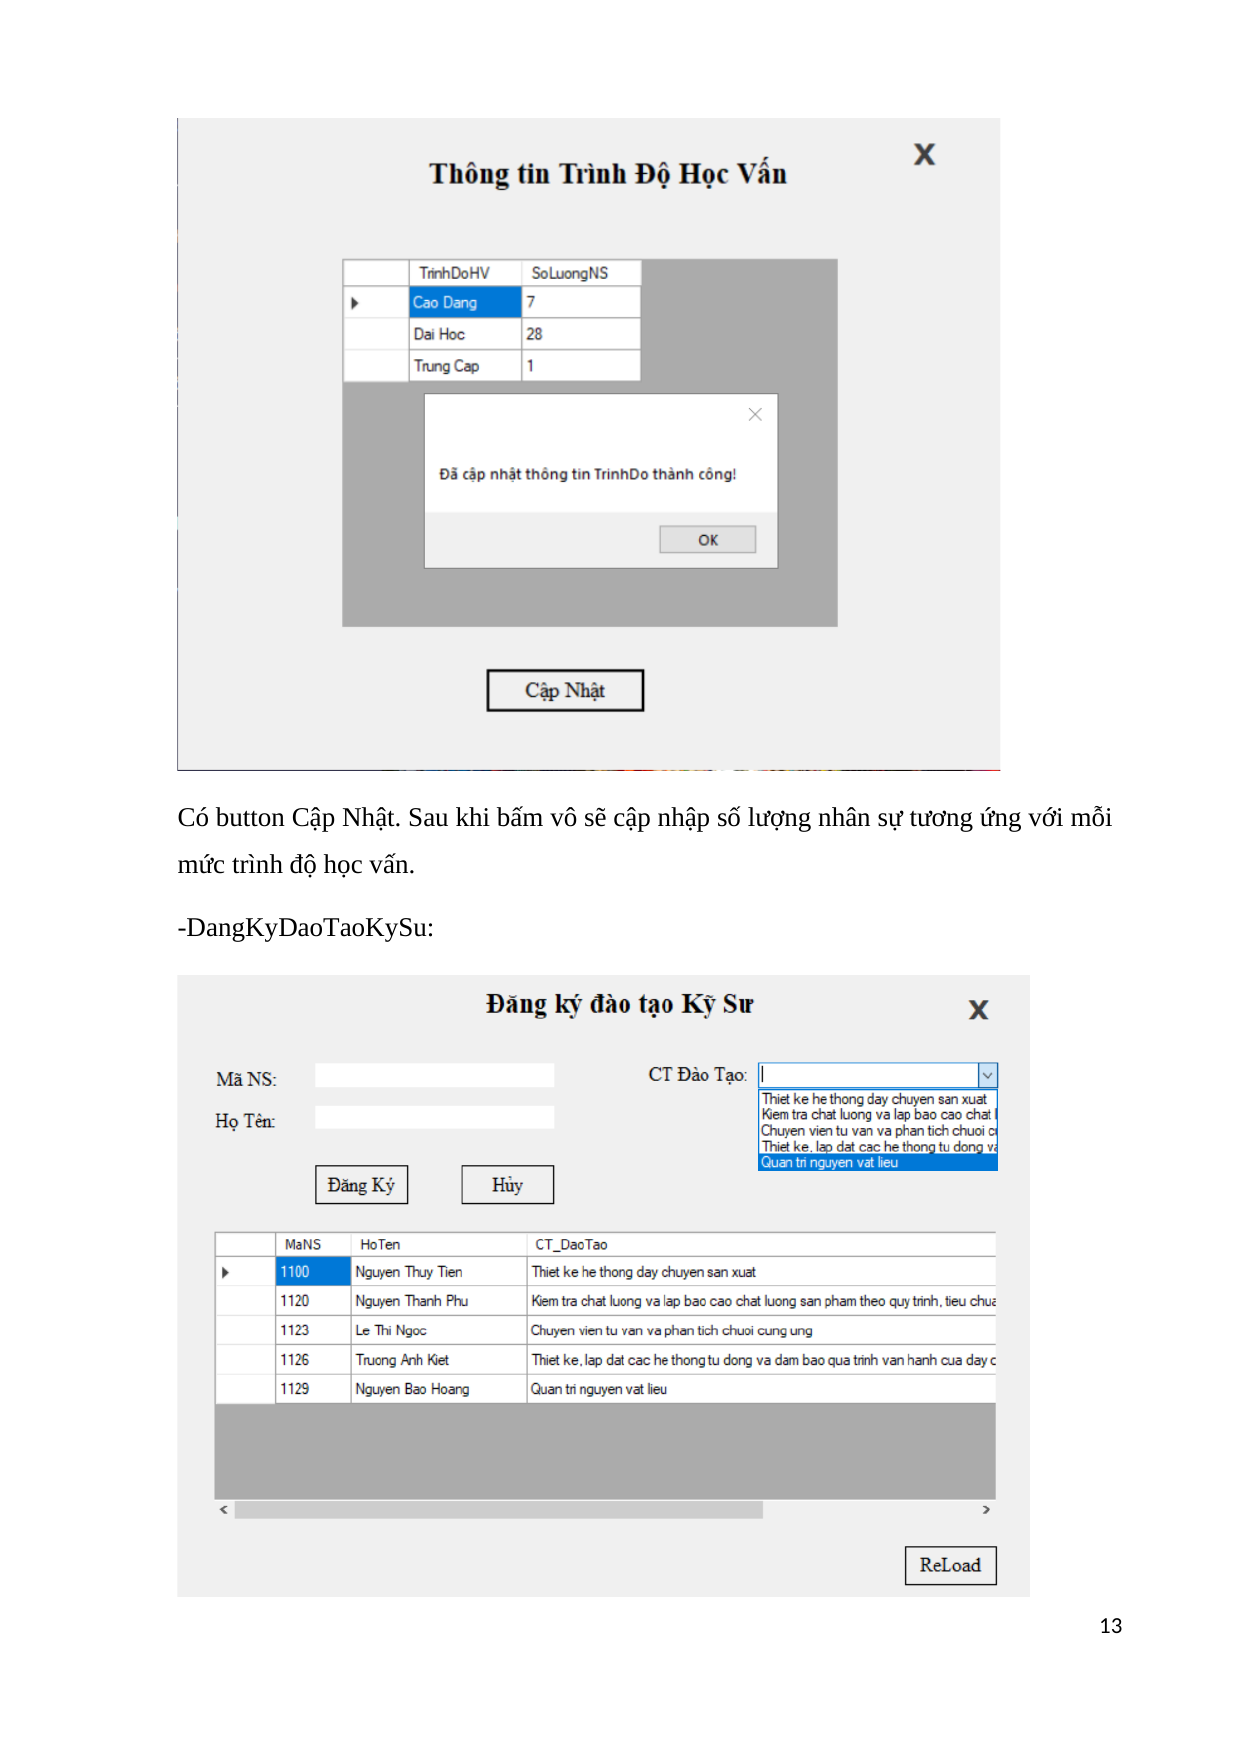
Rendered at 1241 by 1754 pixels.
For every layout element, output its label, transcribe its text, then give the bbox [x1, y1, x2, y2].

text Có button Cập Nhật. Sau khi bấm vô sẽ cập nhập số lượng nhân sự tương ứng với mỗi mức trình độ học vấn. [177, 802, 1122, 879]
text -DangKyDaoTaoKySu: [177, 912, 1122, 943]
picture [177, 975, 1030, 1597]
picture [177, 118, 1001, 771]
